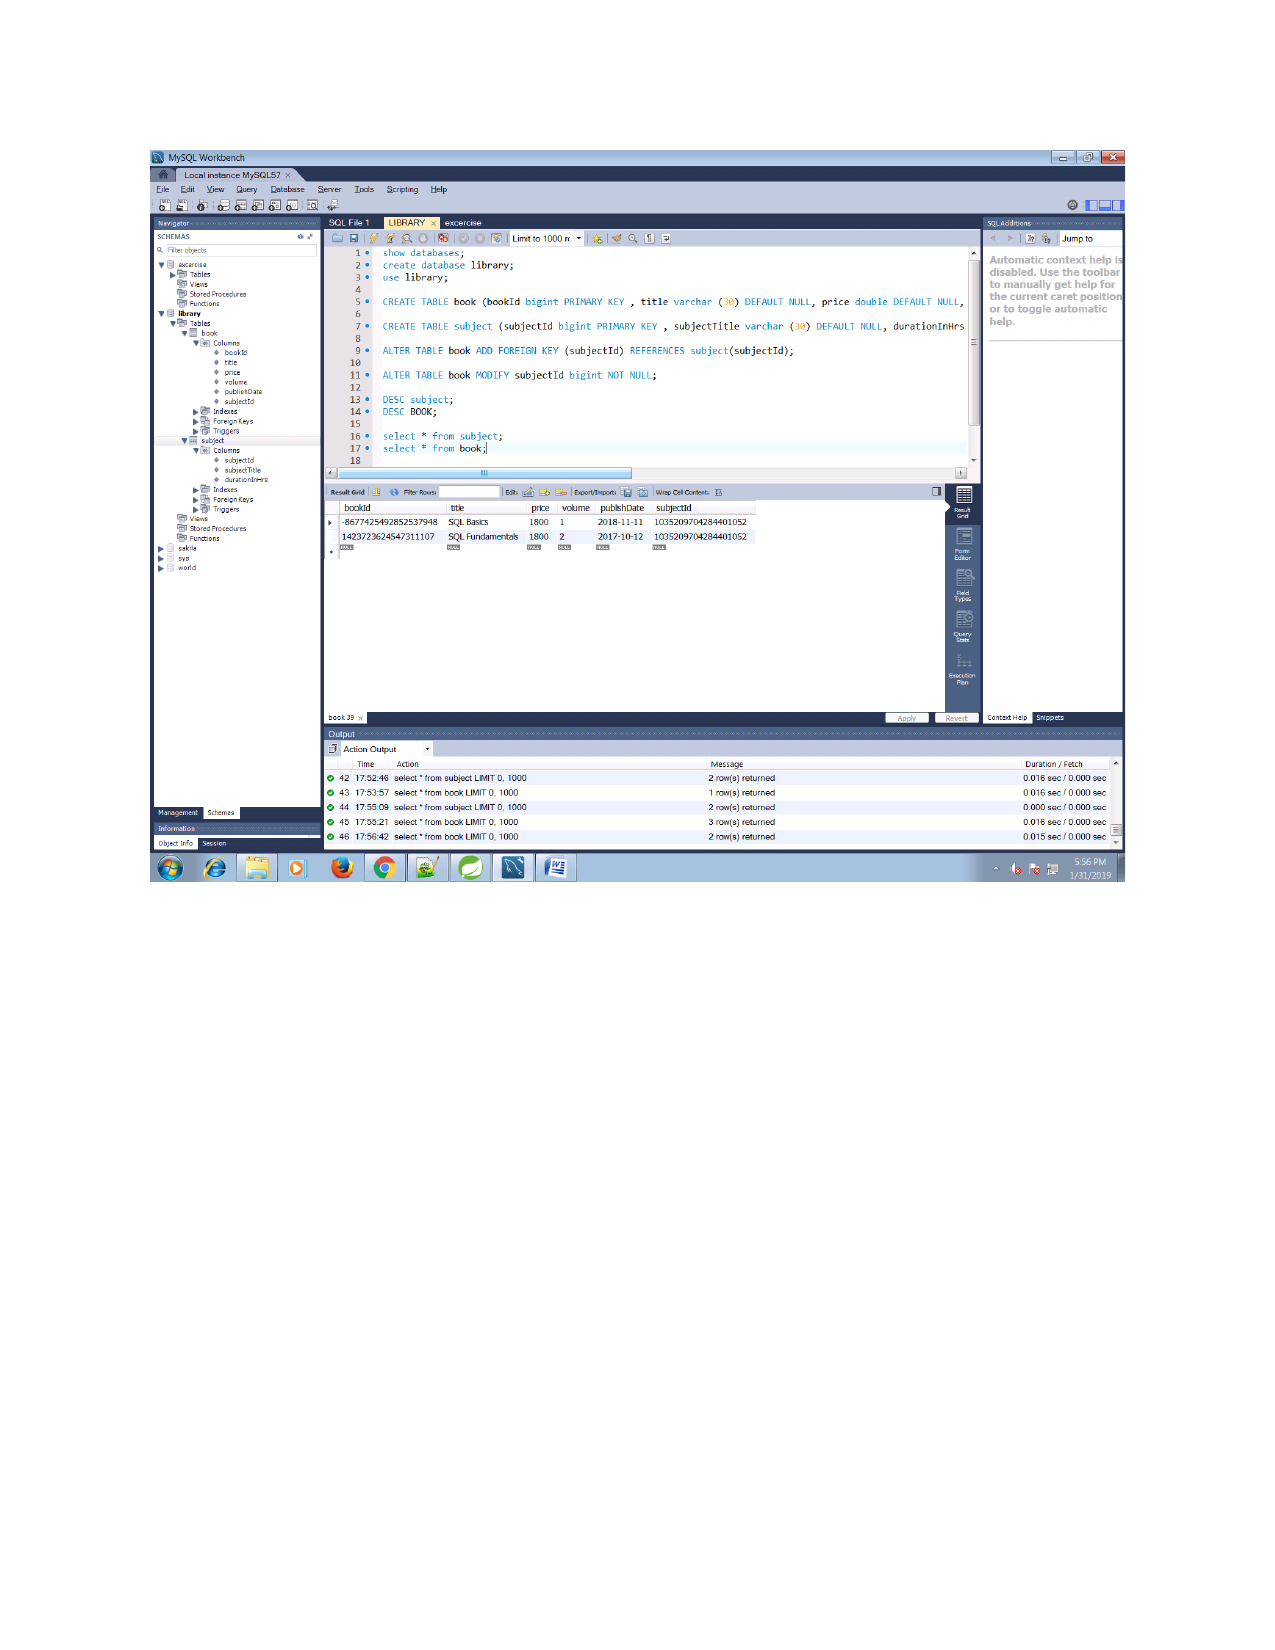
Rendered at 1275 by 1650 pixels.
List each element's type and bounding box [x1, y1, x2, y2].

picture [150, 150, 1125, 882]
